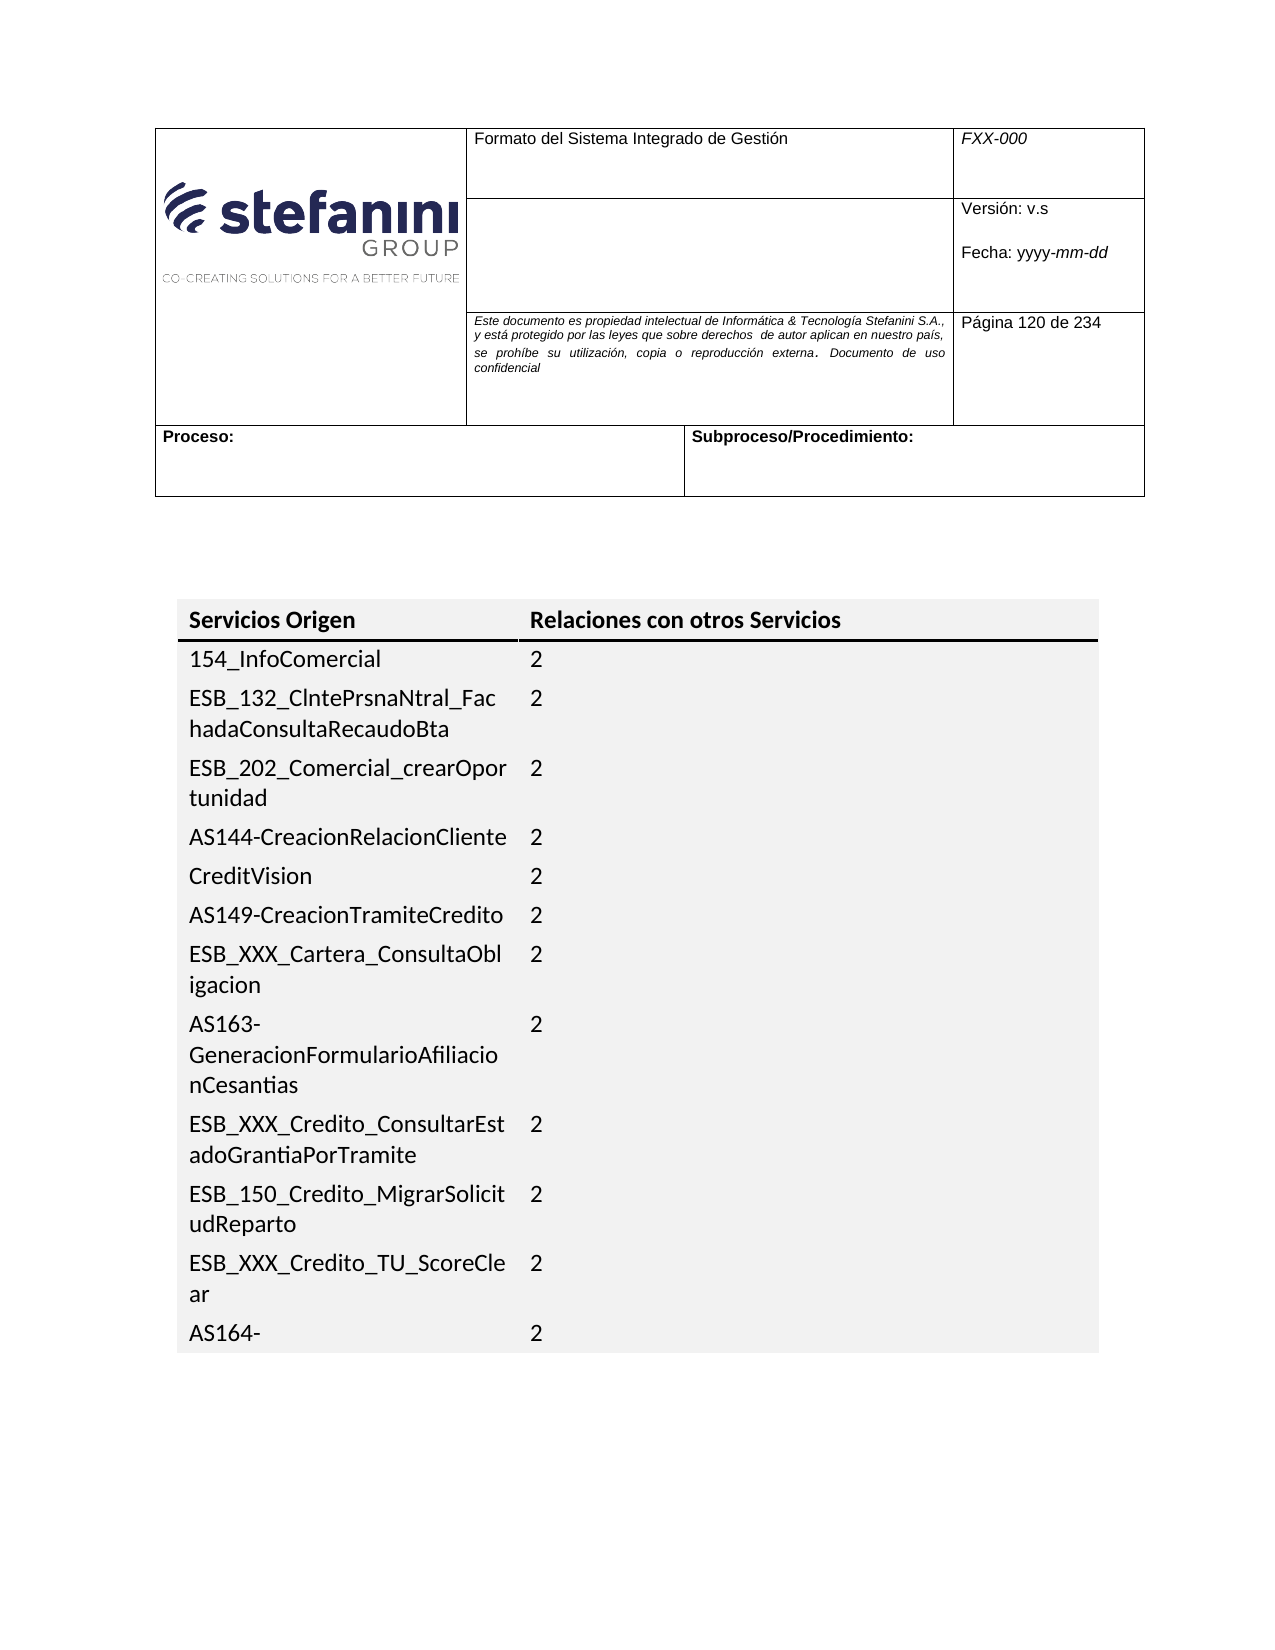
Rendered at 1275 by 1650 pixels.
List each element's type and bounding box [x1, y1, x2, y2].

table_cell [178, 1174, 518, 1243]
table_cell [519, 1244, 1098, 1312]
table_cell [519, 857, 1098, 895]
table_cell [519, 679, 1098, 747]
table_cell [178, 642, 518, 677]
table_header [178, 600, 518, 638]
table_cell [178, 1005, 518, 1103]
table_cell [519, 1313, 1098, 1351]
picture [162, 182, 460, 286]
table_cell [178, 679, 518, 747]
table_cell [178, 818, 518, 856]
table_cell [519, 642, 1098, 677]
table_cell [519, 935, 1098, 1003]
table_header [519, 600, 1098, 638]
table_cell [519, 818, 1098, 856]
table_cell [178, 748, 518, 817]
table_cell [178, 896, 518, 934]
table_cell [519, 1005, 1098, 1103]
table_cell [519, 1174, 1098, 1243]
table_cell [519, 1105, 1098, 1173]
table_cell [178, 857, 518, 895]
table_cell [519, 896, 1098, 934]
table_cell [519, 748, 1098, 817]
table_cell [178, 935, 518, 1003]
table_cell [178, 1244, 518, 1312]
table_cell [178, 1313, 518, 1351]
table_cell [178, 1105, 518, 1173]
